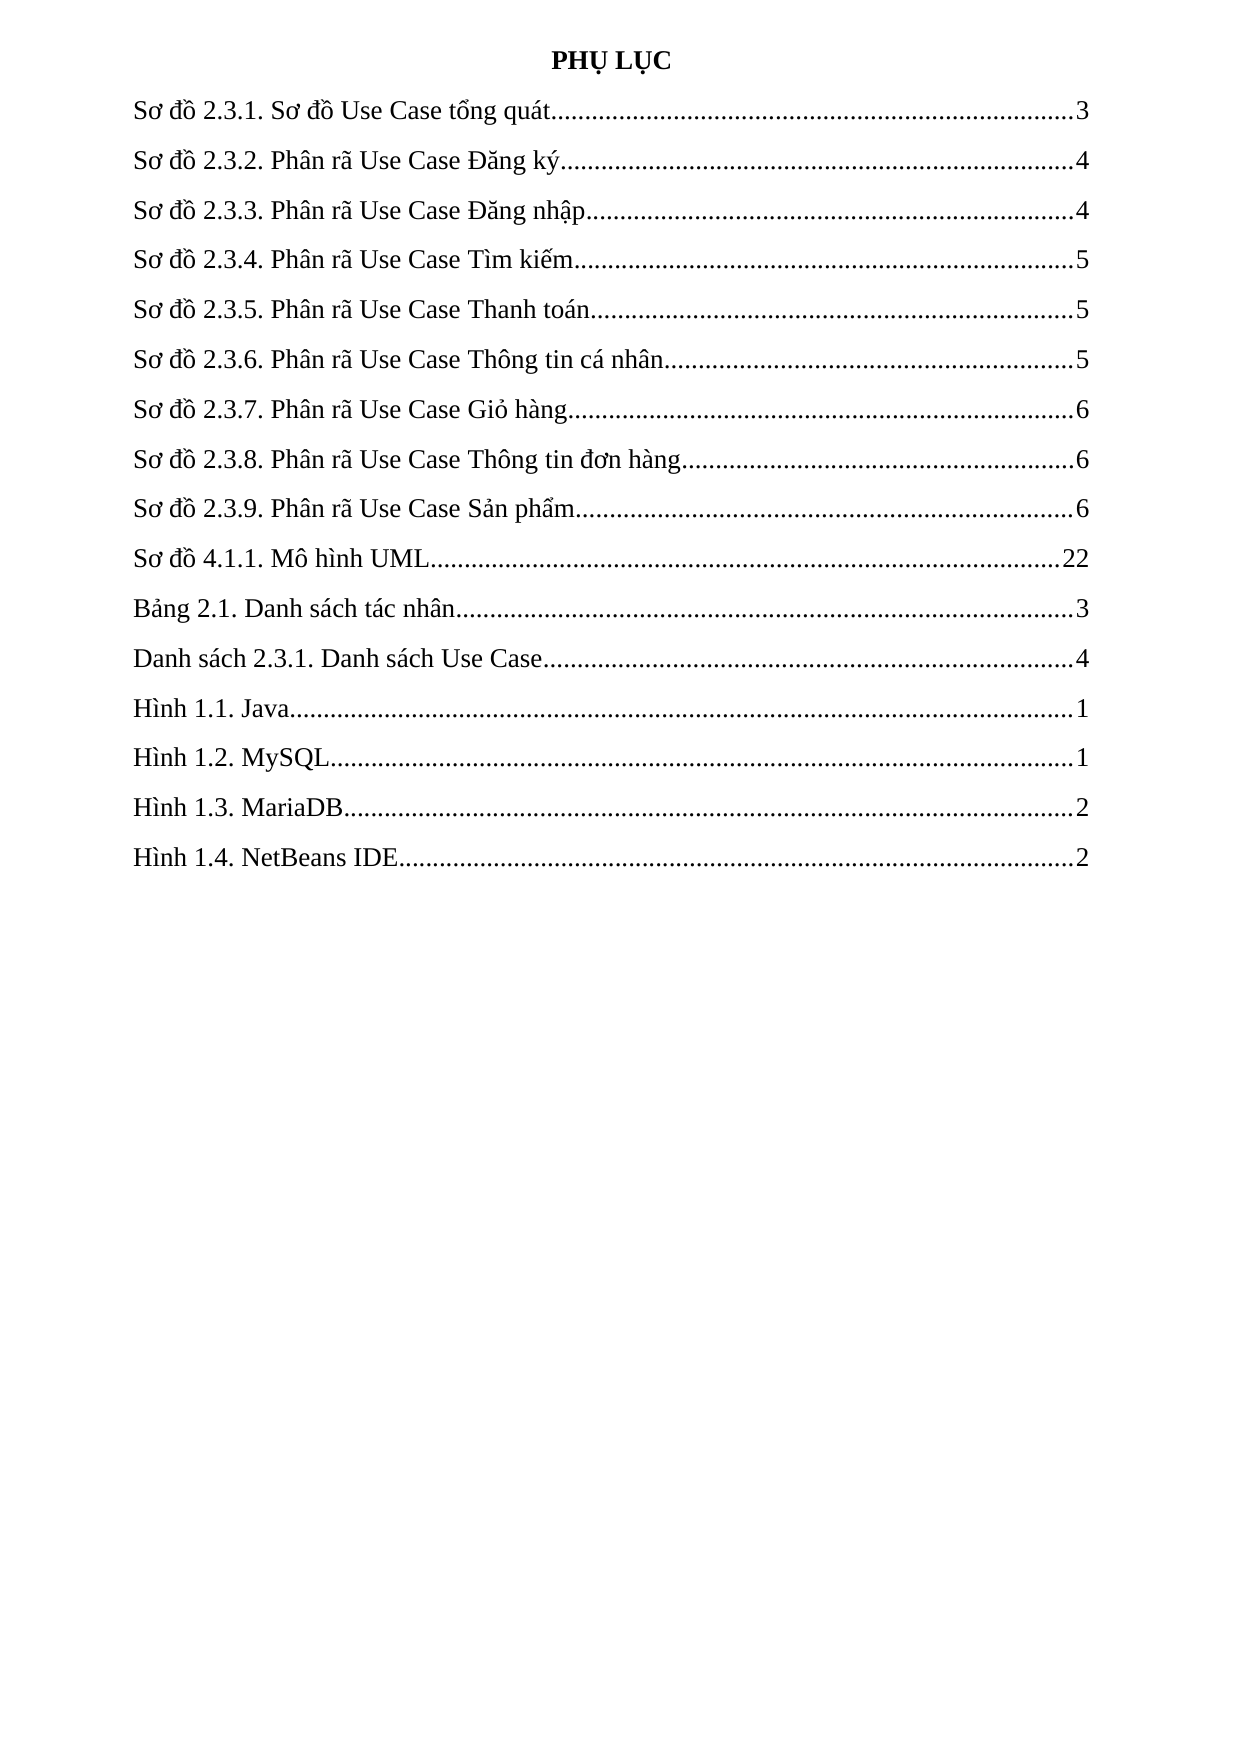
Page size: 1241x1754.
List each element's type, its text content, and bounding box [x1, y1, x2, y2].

text Sơ đồ 2.3.8. Phân rã Use Case Thông tin đơn hàng 6 [133, 443, 1090, 474]
text Hình 1.3. MariaDB 2 [133, 791, 1090, 822]
text Sơ đồ 2.3.9. Phân rã Use Case Sản phẩm 6 [133, 492, 1090, 524]
text Hình 1.4. NetBeans IDE 2 [133, 841, 1090, 872]
text Sơ đồ 4.1.1. Mô hình UML 22 [133, 542, 1090, 573]
text Sơ đồ 2.3.6. Phân rã Use Case Thông tin cá nhân 5 [133, 343, 1090, 374]
text Bảng 2.1. Danh sách tác nhân 3 [133, 592, 1090, 623]
text Sơ đồ 2.3.5. Phân rã Use Case Thanh toán 5 [133, 293, 1090, 324]
text Hình 1.1. Java 1 [133, 692, 1090, 723]
text Danh sách 2.3.1. Danh sách Use Case 4 [133, 642, 1090, 673]
text Hình 1.2. MySQL 1 [133, 741, 1090, 773]
text Sơ đồ 2.3.7. Phân rã Use Case Giỏ hàng 6 [133, 393, 1090, 424]
text Sơ đồ 2.3.4. Phân rã Use Case Tìm kiếm 5 [133, 243, 1090, 275]
text Sơ đồ 2.3.3. Phân rã Use Case Đăng nhập 4 [133, 194, 1090, 225]
text PHỤ LỤC [133, 44, 1090, 76]
text Sơ đồ 2.3.2. Phân rã Use Case Đăng ký 4 [133, 144, 1090, 175]
text Sơ đồ 2.3.1. Sơ đồ Use Case tổng quát 3 [133, 94, 1090, 125]
